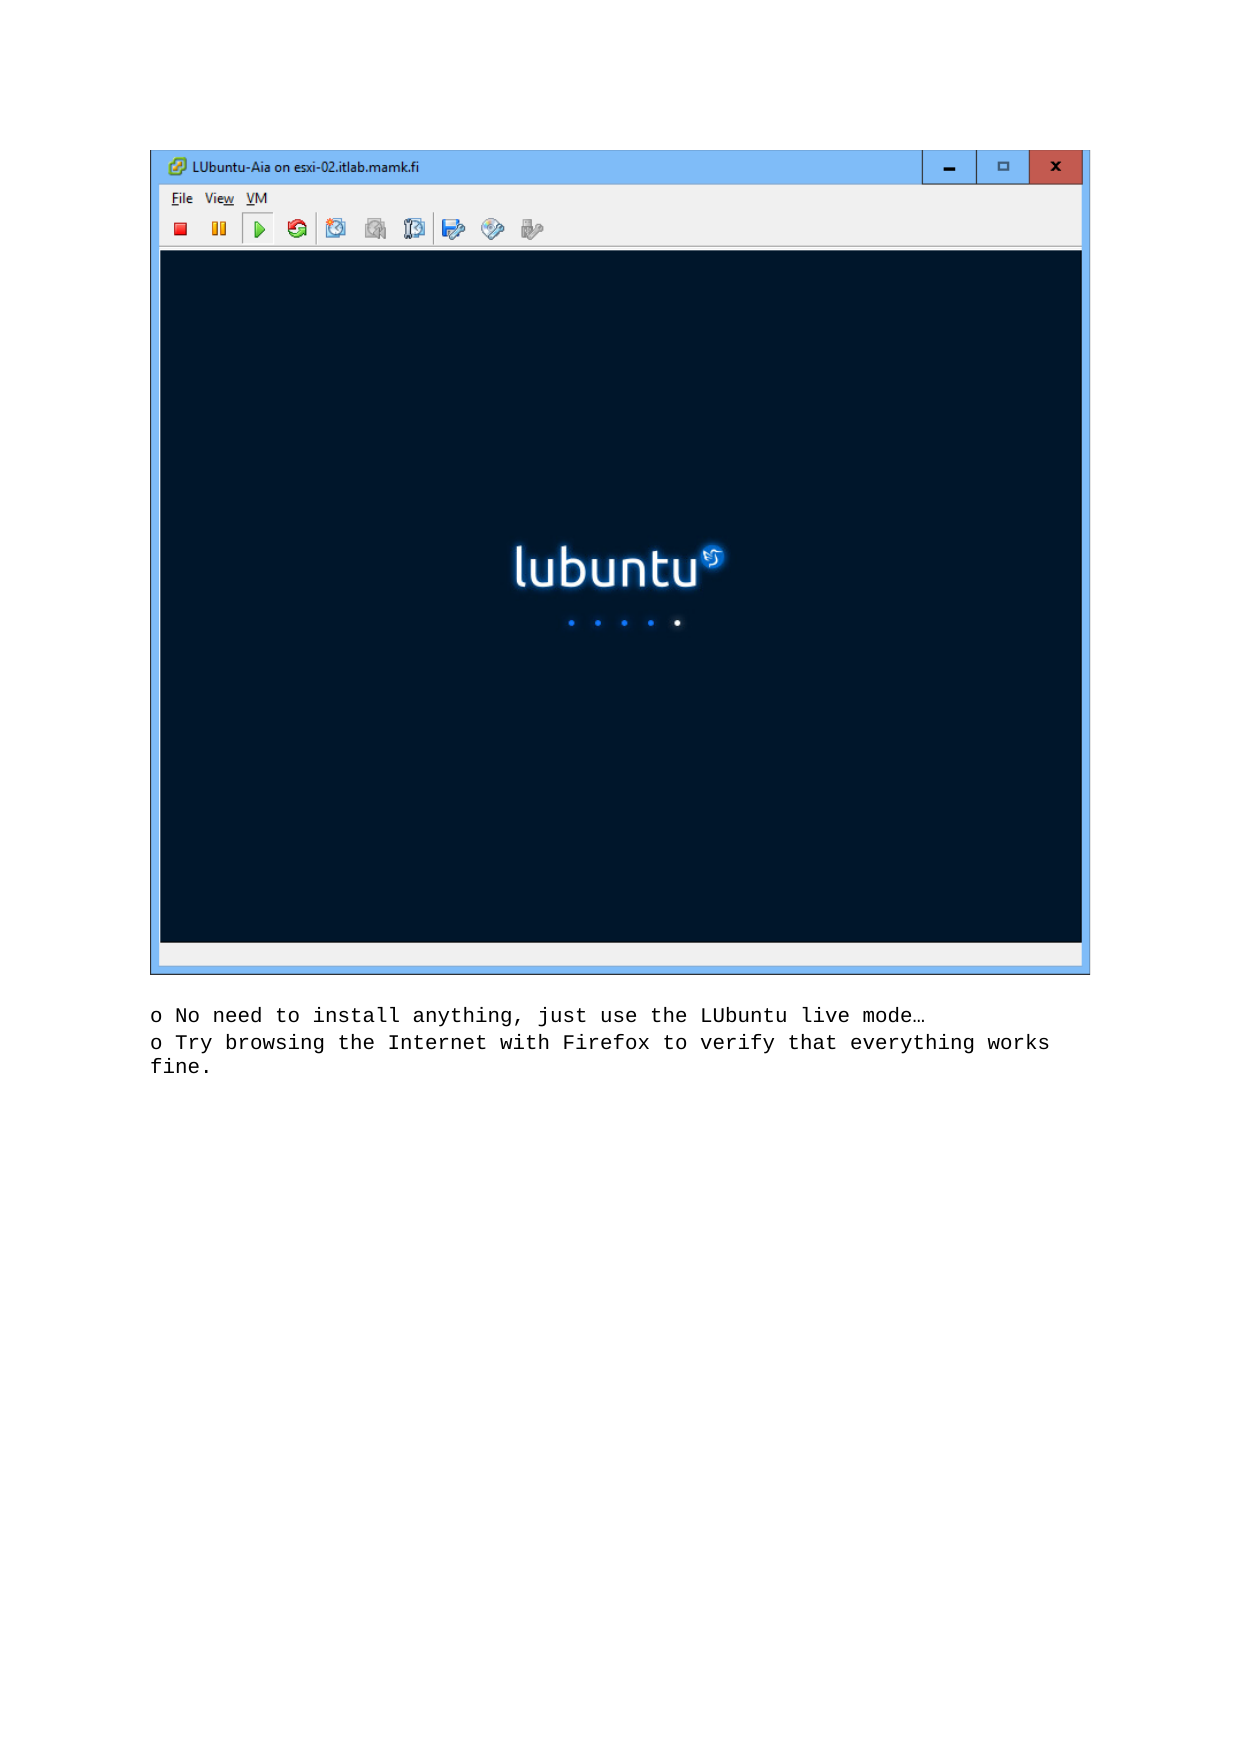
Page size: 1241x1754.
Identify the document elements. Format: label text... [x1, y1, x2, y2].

picture [150, 150, 1091, 975]
text o Try browsing the Internet with Firefox to verify that everything works fine. [150, 1032, 1090, 1079]
text o No need to install anything, just use the LUbuntu live mode… [150, 1005, 1090, 1028]
